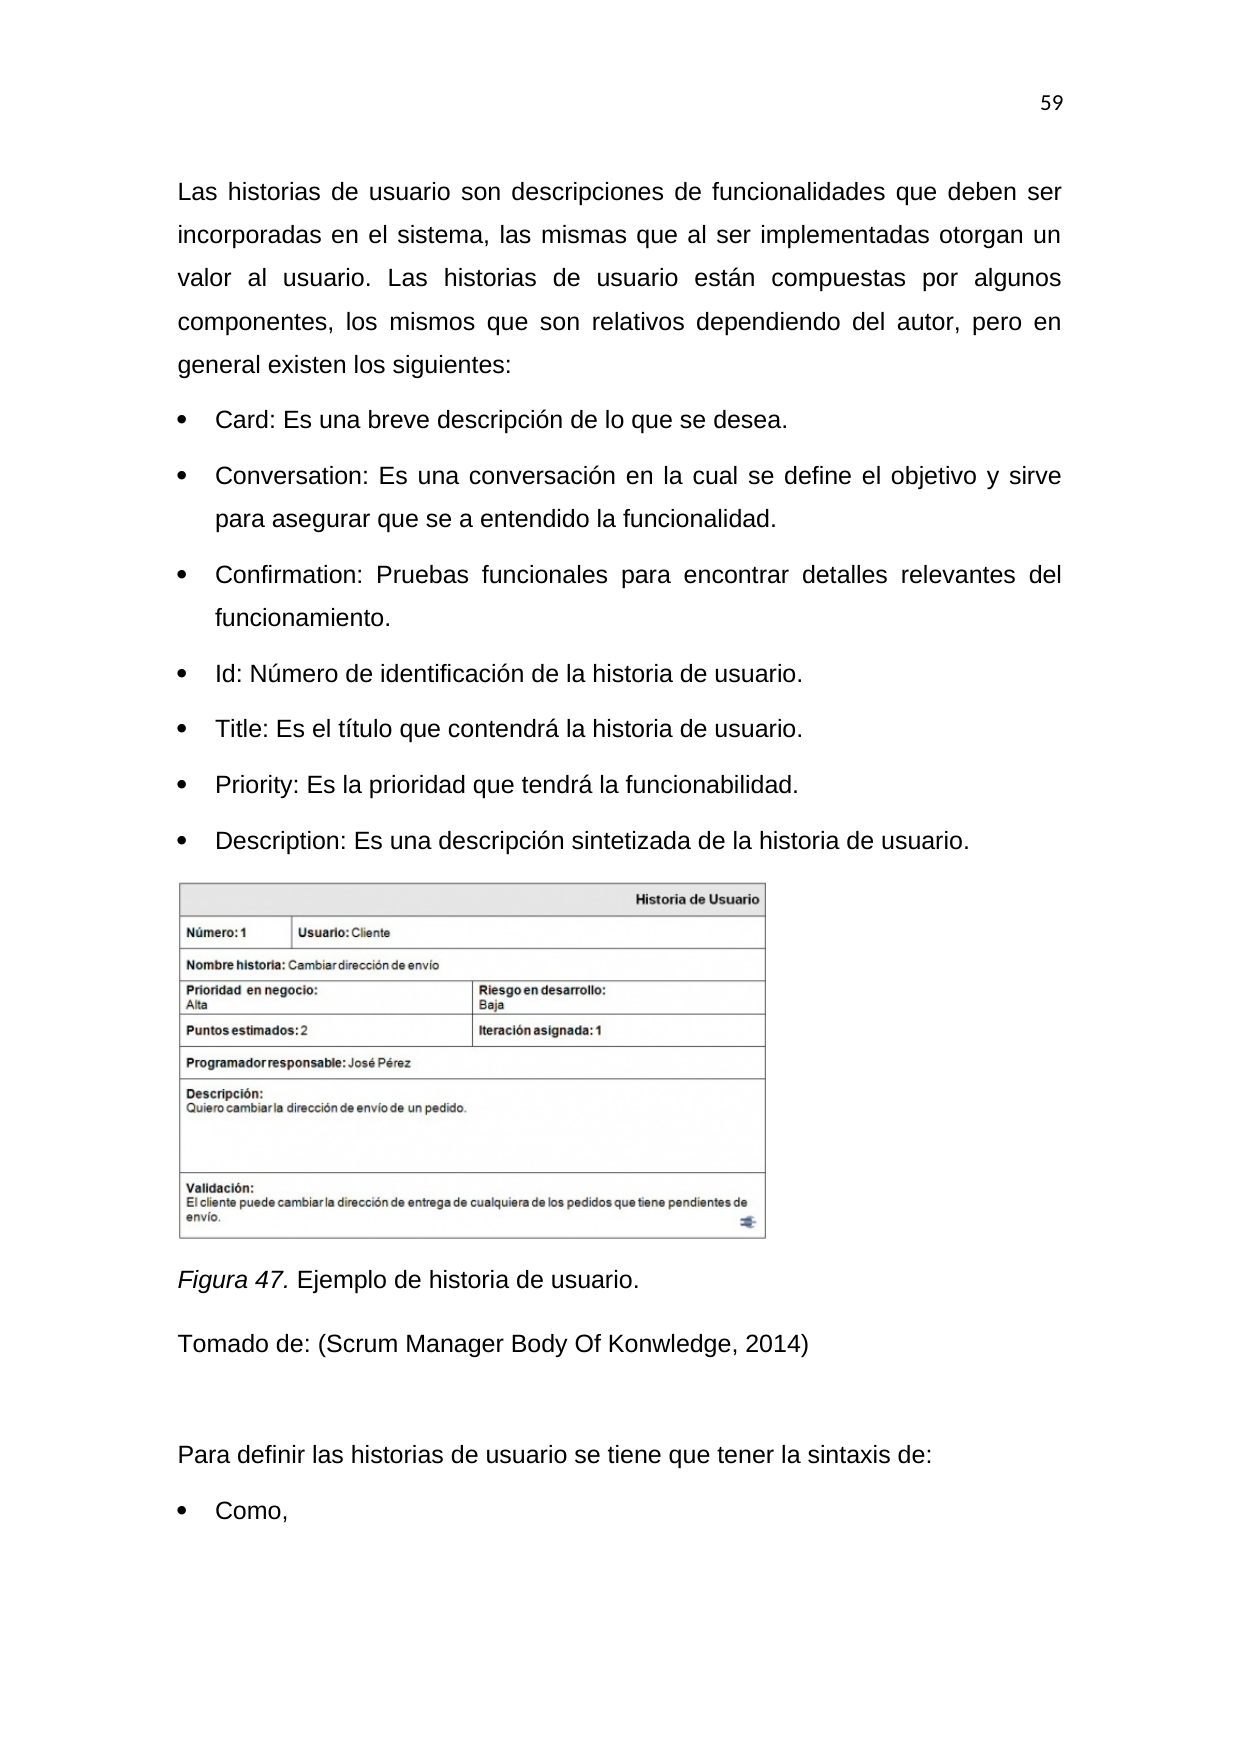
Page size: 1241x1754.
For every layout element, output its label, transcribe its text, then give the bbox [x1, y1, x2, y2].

list Conversation: Es una conversación en la cual se define el objetivo y sirve para asegurar que se a entendido la funcionalidad. [177, 461, 1063, 533]
text Tomado de: [177, 1329, 1063, 1358]
list Confirmation: Pruebas funcionales para encontrar detalles relevantes del funcionamiento. [177, 560, 1063, 632]
list Card: Es una breve descripción de lo que se desea. [177, 405, 1063, 434]
list Priority: Es la prioridad que tendrá la funcionabilidad. [177, 770, 1063, 799]
picture [177, 881, 767, 1239]
text Figura 47. Ejemplo de historia de usuario. [177, 1265, 1063, 1294]
text Las historias de usuario son descripciones de funcionalidades que deben ser incorporadas en el sistema, las mismas que al ser implementadas otorgan un valor al usuario. Las historias de usuario están compuestas por algunos componentes, los mismos que son relativos dependiendo del autor, pero en general existen los siguientes: [177, 177, 1063, 378]
text Para definir las historias de usuario se tiene que tener la sintaxis de: [177, 1440, 1063, 1469]
list Description: Es una descripción sintetizada de la historia de usuario. [177, 826, 1063, 855]
list Como, [177, 1496, 1063, 1525]
list Title: Es el título que contendrá la historia de usuario. [177, 714, 1063, 743]
list Id: Número de identificación de la historia de usuario. [177, 659, 1063, 688]
